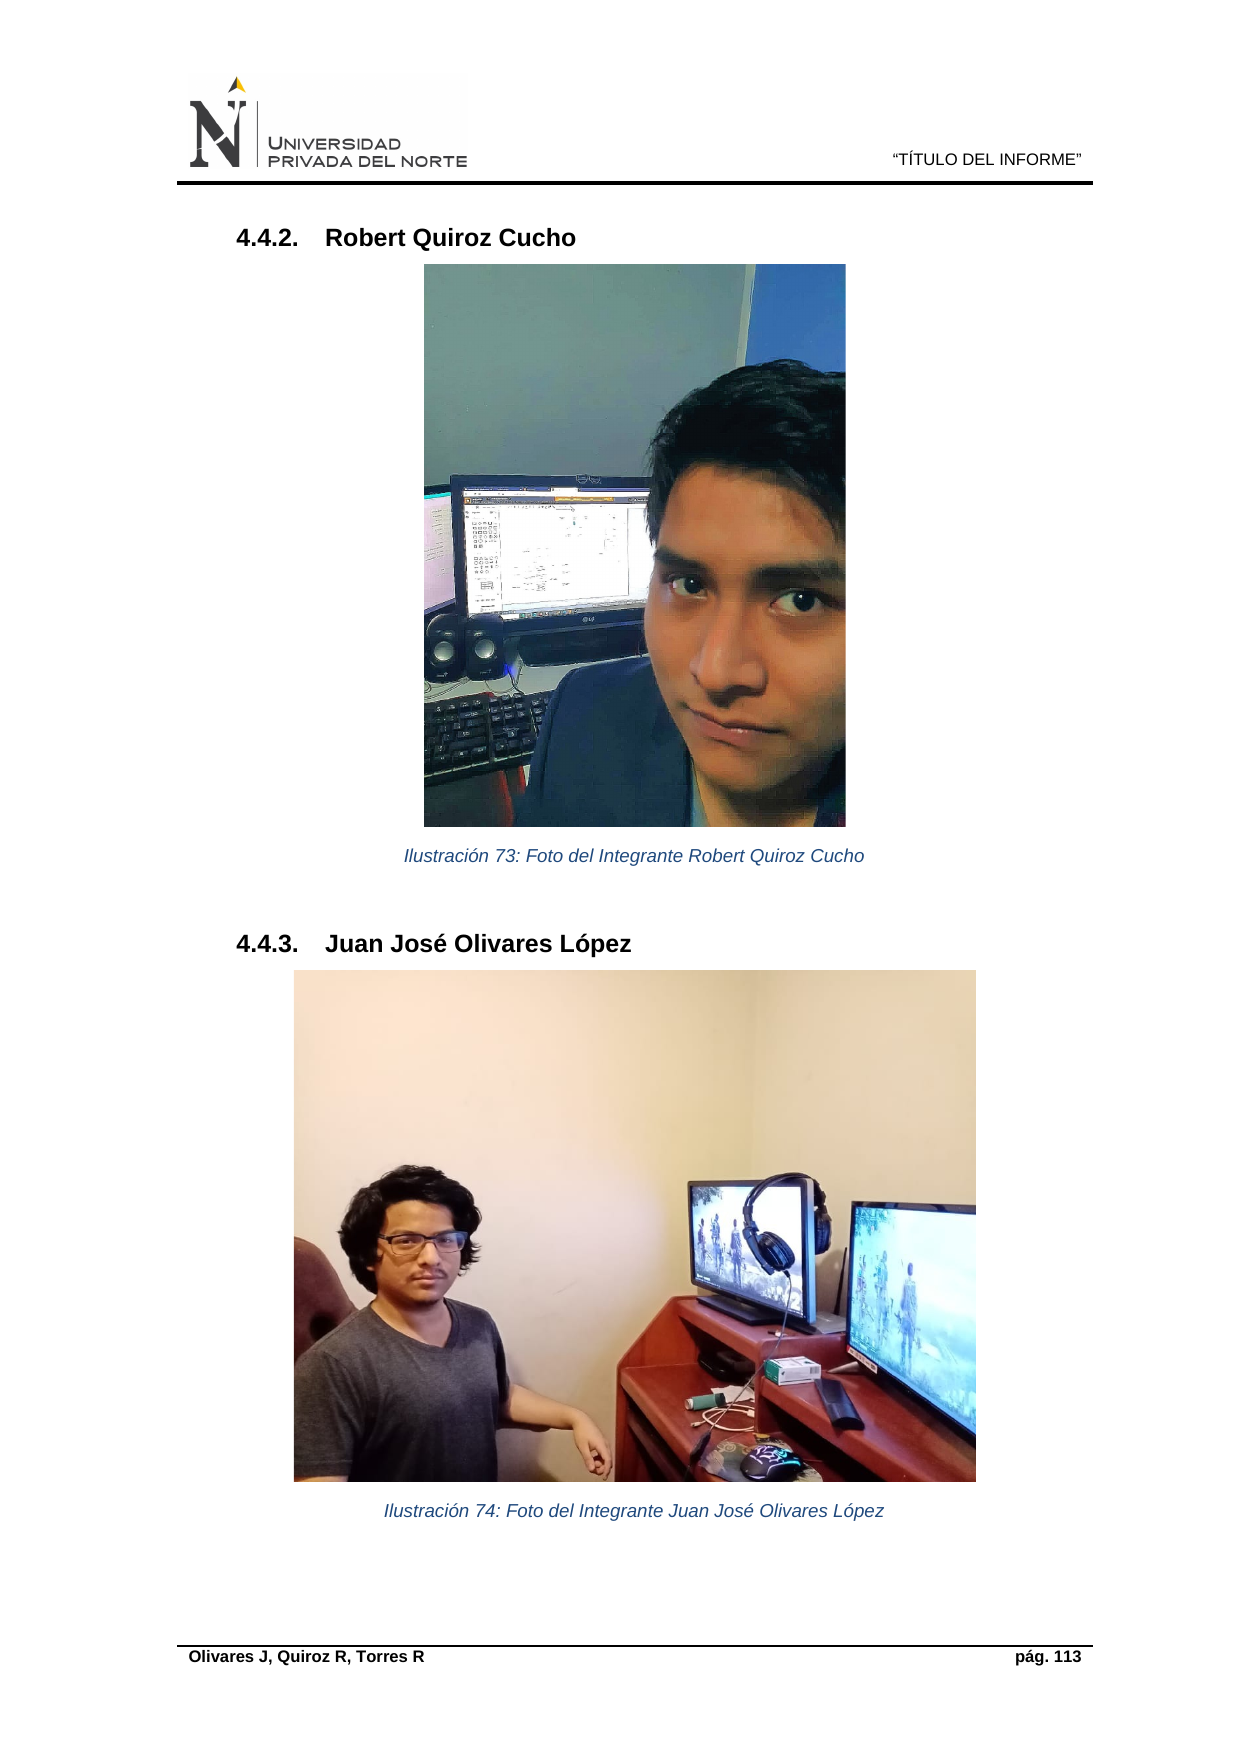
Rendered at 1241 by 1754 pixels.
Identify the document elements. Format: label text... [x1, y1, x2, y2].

picture [424, 264, 846, 827]
subtitle Robert Quiroz Cucho [236, 223, 1092, 252]
subtitle Juan José Olivares López [236, 929, 1092, 958]
picture [188, 73, 469, 169]
picture [293, 970, 976, 1482]
